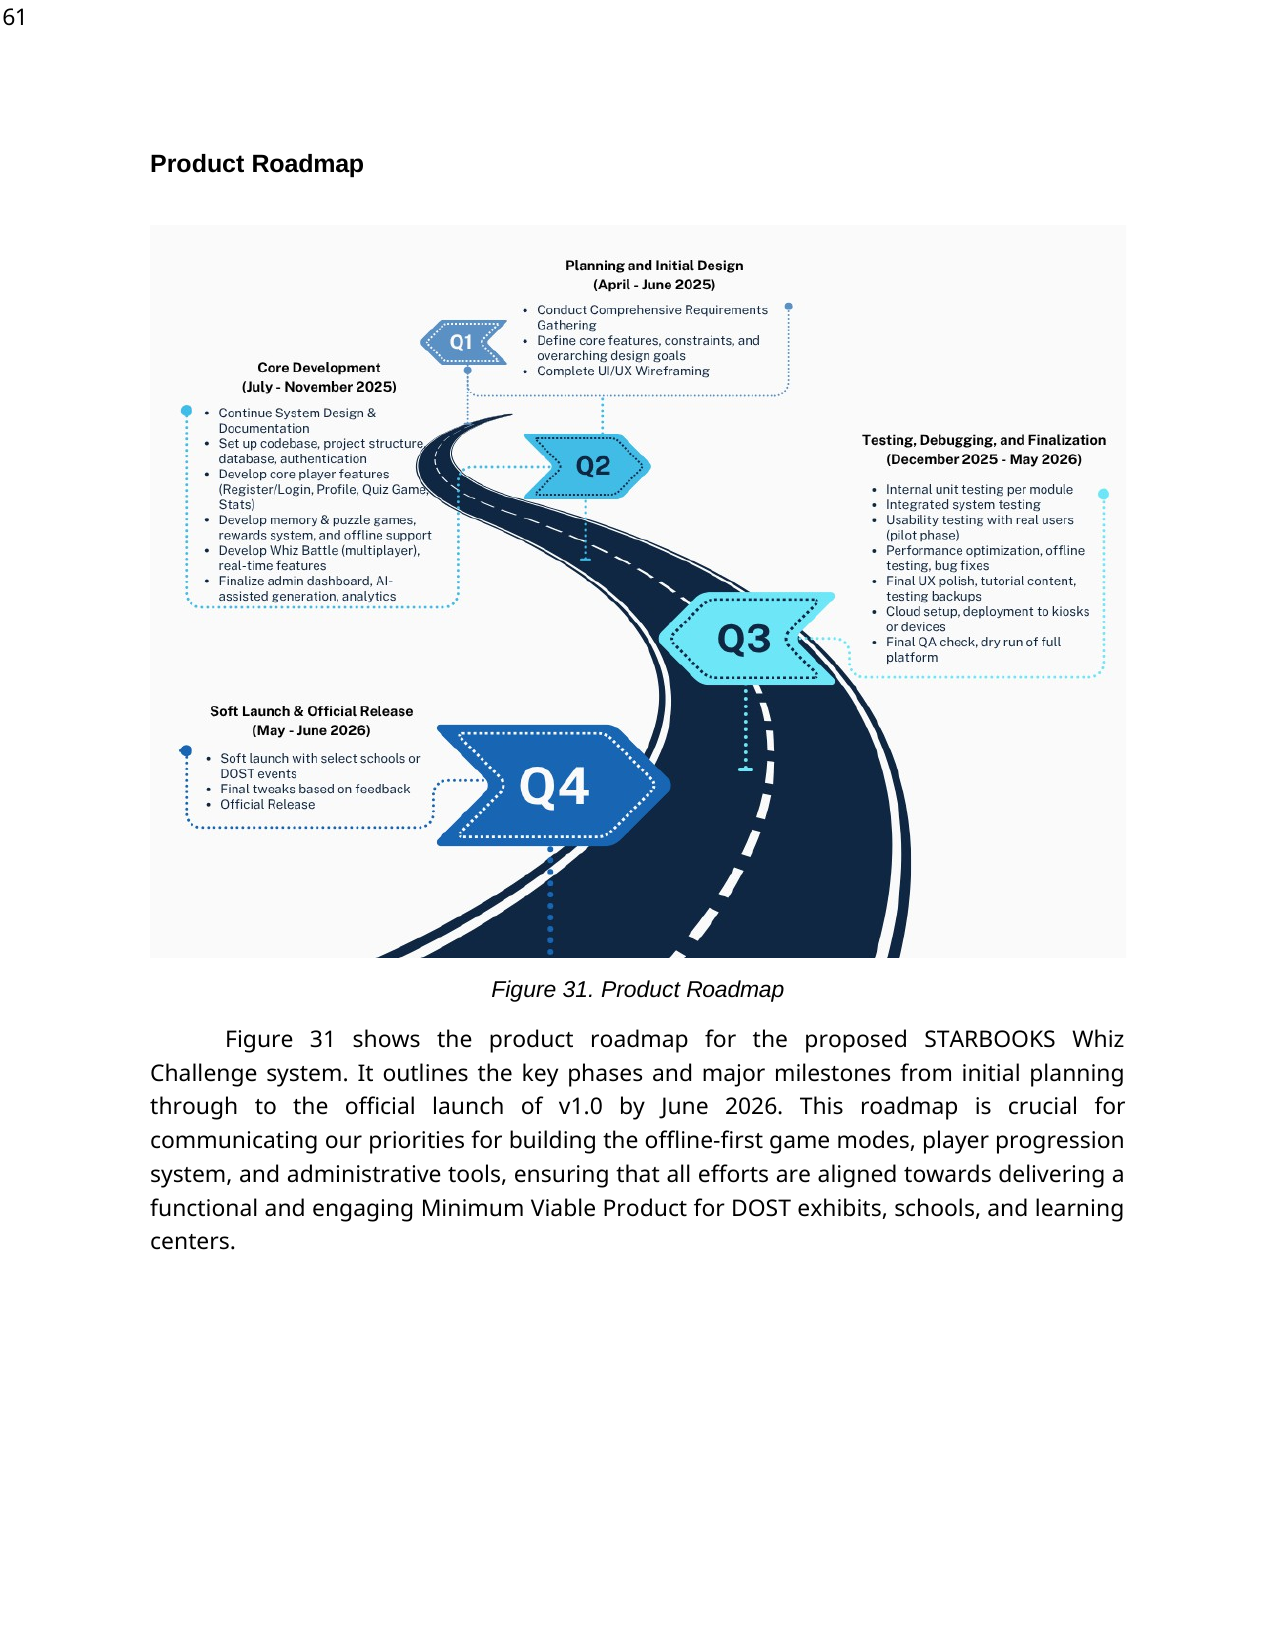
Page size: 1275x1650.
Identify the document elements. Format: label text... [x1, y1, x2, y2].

picture [150, 225, 1127, 958]
text Figure 31 shows the product roadmap for the proposed STARBOOKS Whiz Challenge system. It outlines the key phases and major milestones from initial planning through to the official launch of v1.0 by June 2026. This roadmap is crucial for communicating our priorities for building the offline-first game modes, player progression system, and administrative tools, ensuring that all efforts are aligned towards delivering a functional and engaging Minimum Viable Product for DOST exhibits, schools, and learning centers. [150, 1023, 1126, 1256]
subtitle Product Roadmap [150, 149, 1162, 178]
